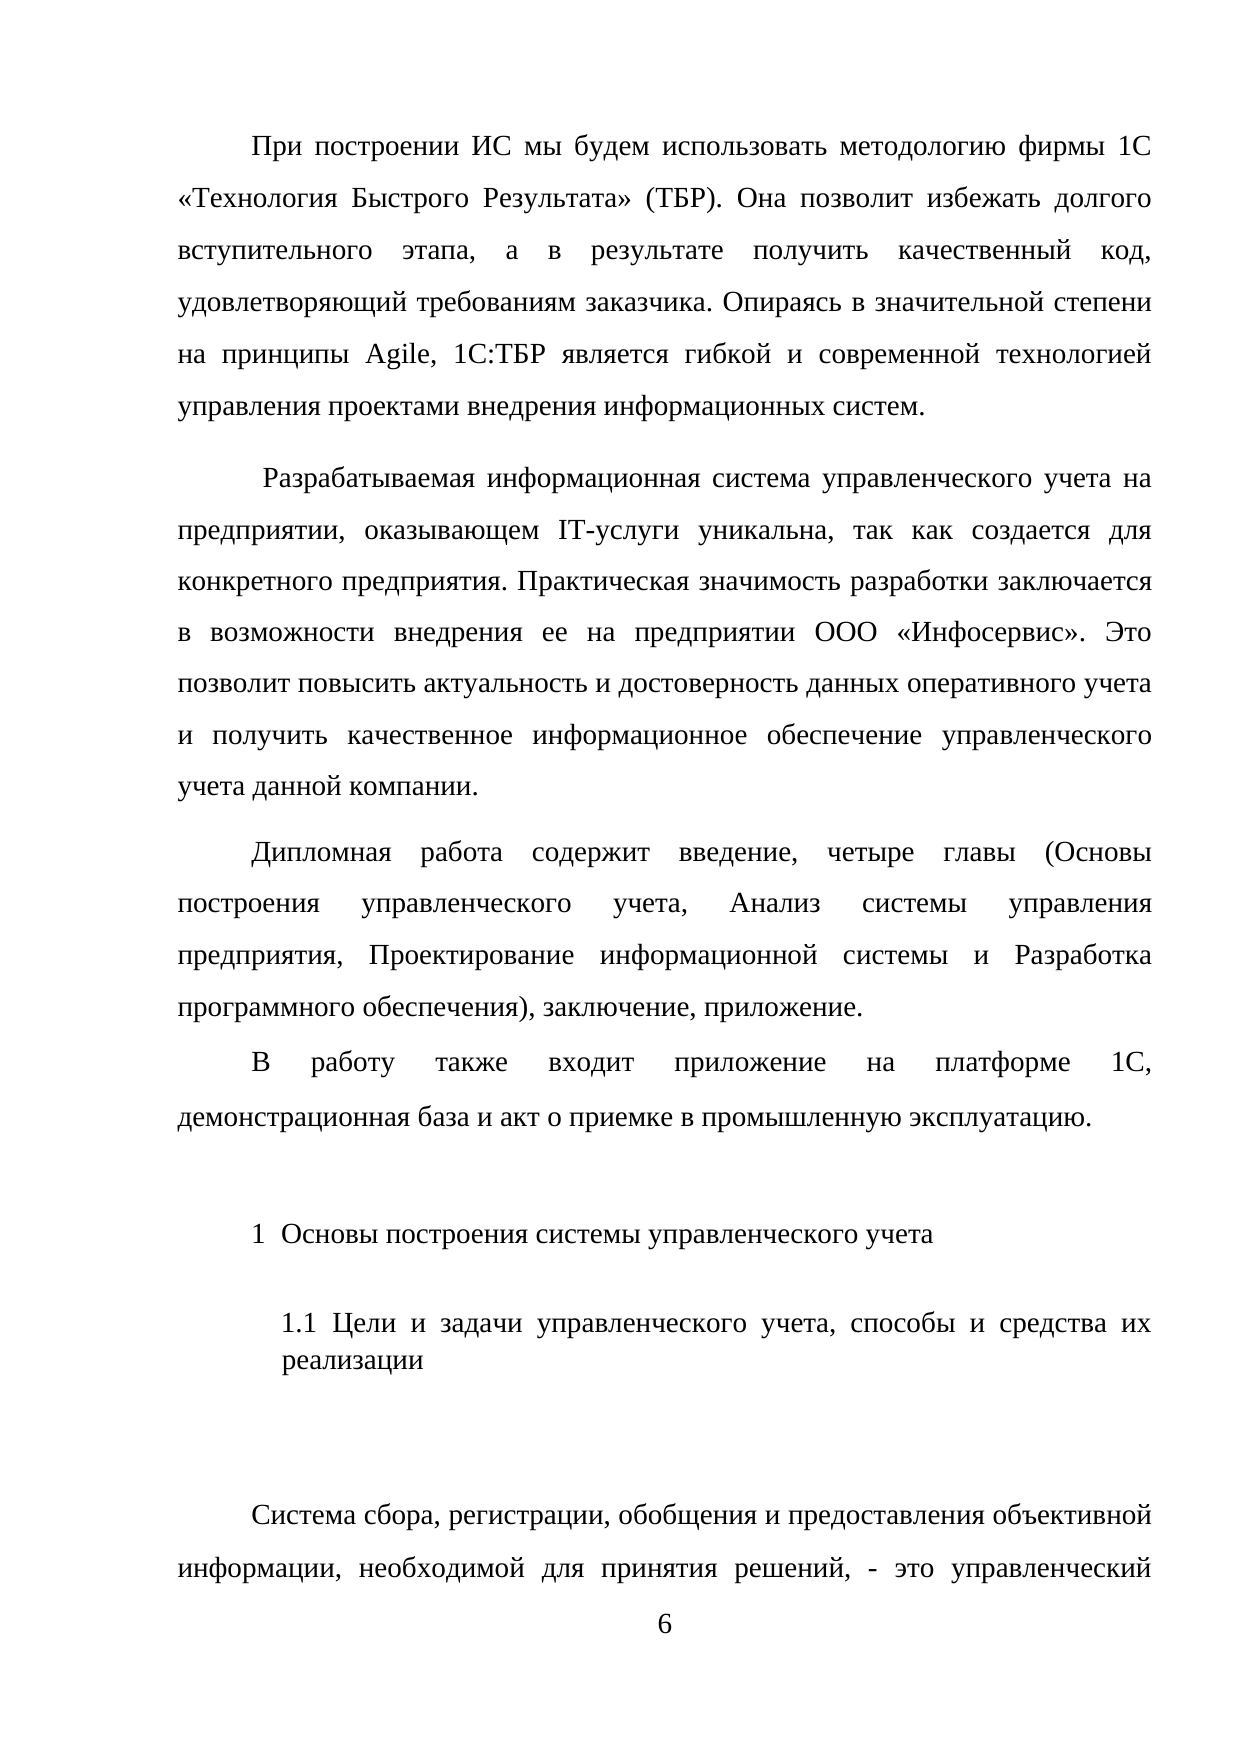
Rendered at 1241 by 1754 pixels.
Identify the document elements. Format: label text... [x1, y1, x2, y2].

text В работу также входит приложение на платформе 1С, демонстрационная база и акт о приемке в промышленную эксплуатацию. [177, 1044, 1153, 1133]
text Разрабатываемая информационная система управленческого учета на предприятии, оказывающем IT-услуги уникальна, так как создается для конкретного предприятия. Практическая значимость разработки заключается в возможности внедрения ее на предприятии ООО «Инфосервис». Это позволит повысить актуальность и достоверность данных оперативного учета и получить качественное информационное обеспечение управленческого учета данной компании. [177, 461, 1153, 802]
text Дипломная работа содержит введение, четыре главы (Основы построения управленческого учета, Анализ системы управления предприятия, Проектирование информационной системы и Разработка программного обеспечения), заключение, приложение. [177, 834, 1153, 1022]
text При построении ИС мы будем использовать методологию фирмы 1С «Технология Быстрого Результата» (ТБР). Она позволит избежать долгого вступительного этапа, а в результате получить качественный код, удовлетворяющий требованиям заказчика. Опираясь в значительной степени на принципы Agile, 1С:ТБР является гибкой и современной технологией управления проектами внедрения информационных систем. [177, 128, 1153, 421]
text 1.1 Цели и задачи управленческого учета, способы и средства их реализации [281, 1305, 1153, 1376]
list Основы построения системы управленческого учета [251, 1216, 1153, 1249]
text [177, 1497, 1153, 1583]
